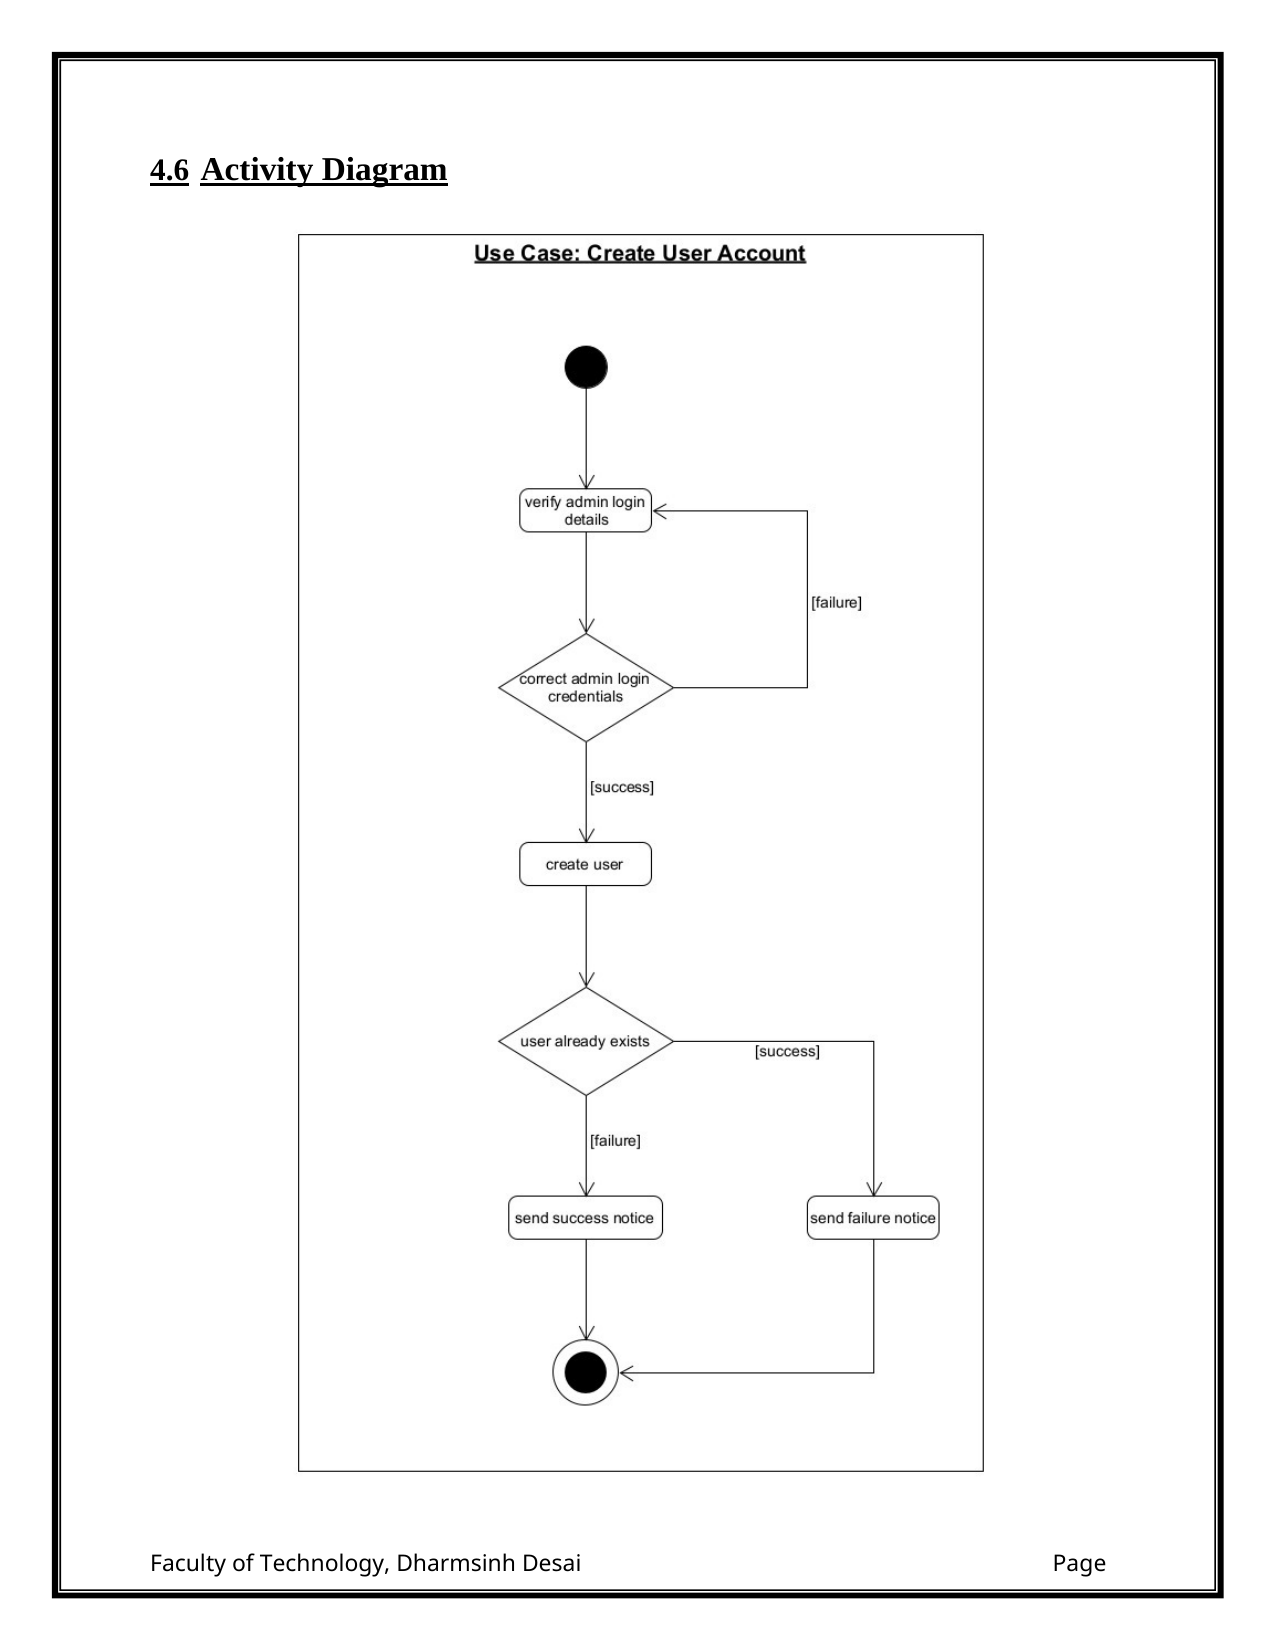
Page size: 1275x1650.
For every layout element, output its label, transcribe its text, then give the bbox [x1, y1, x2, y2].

subtitle Activity Diagram [150, 149, 1217, 188]
picture [276, 212, 1005, 1494]
